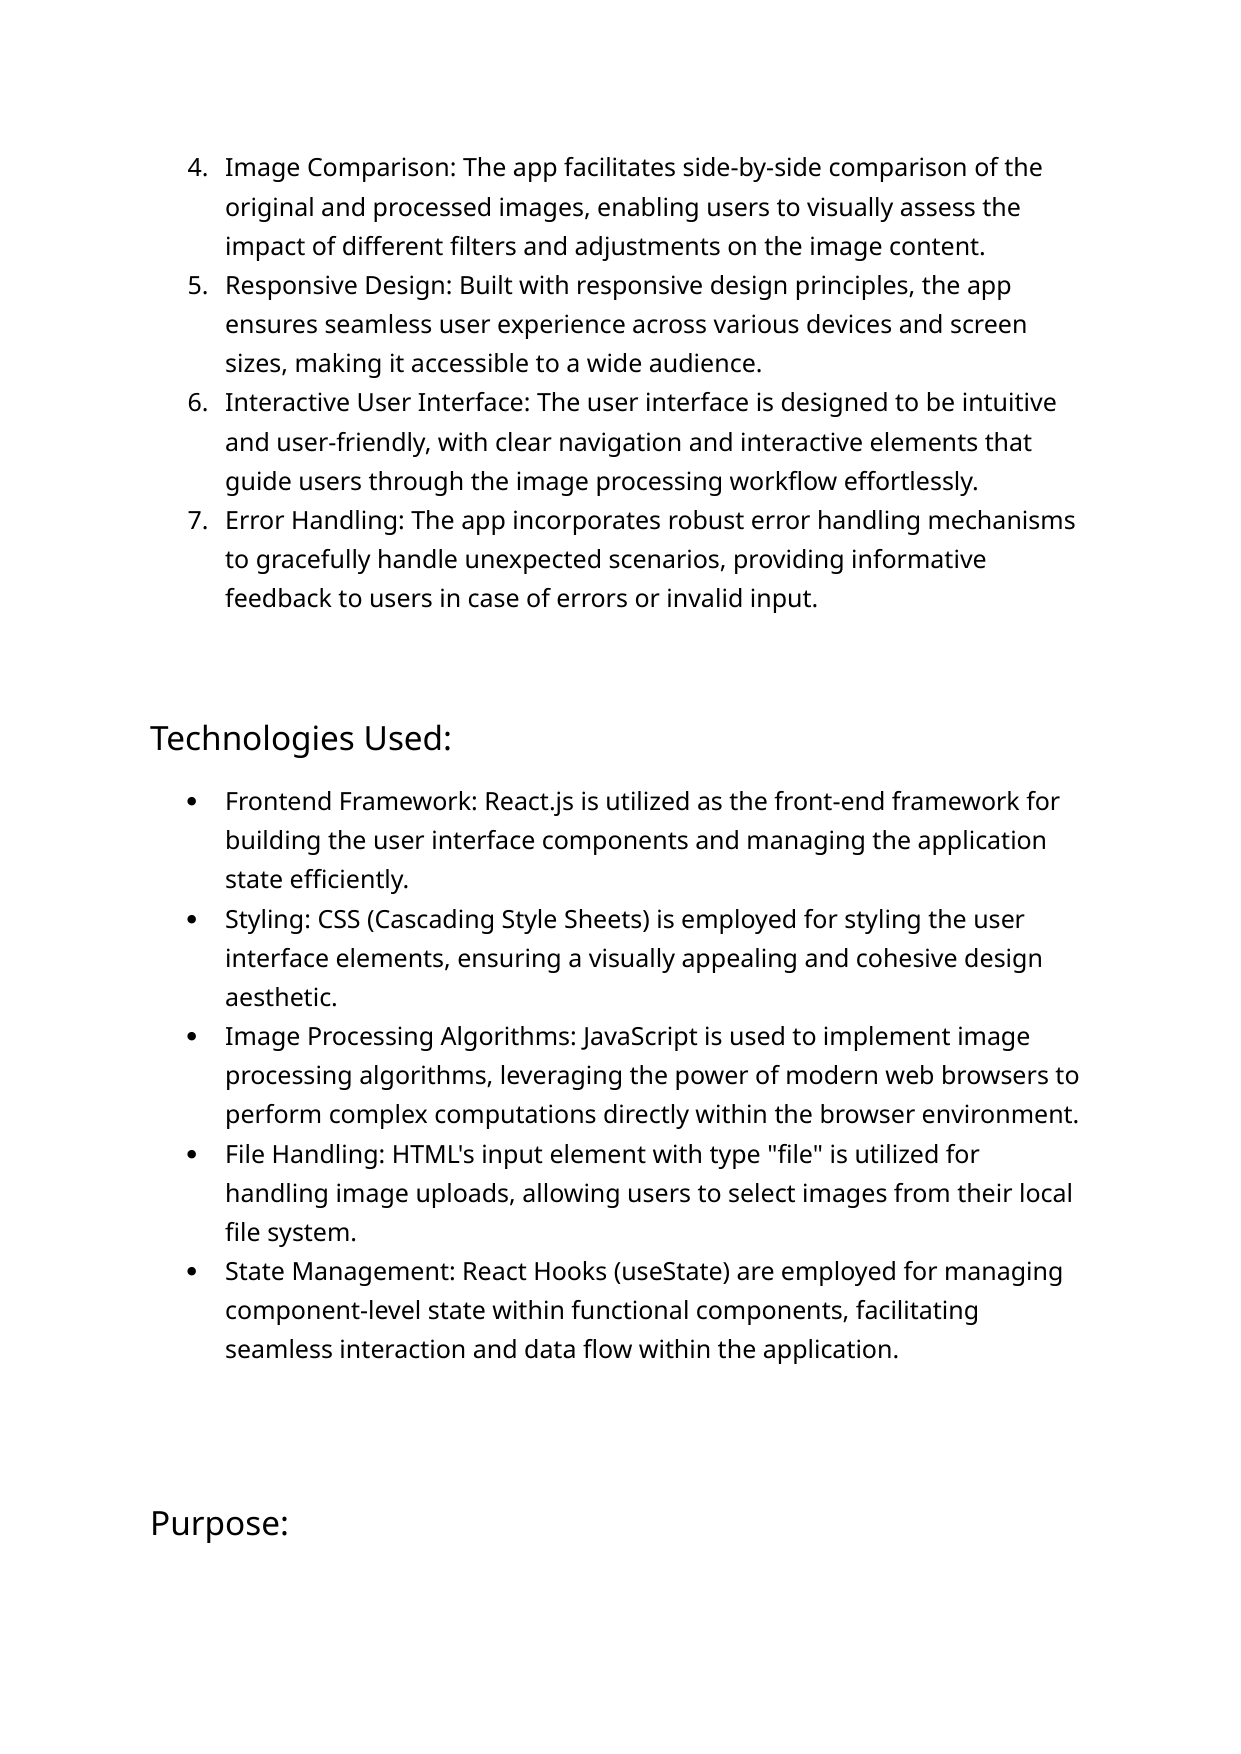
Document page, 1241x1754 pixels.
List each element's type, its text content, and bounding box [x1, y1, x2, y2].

list Frontend Framework: React.js is utilized as the front-end framework for building the user interface components and managing the application state efficiently. [187, 784, 1090, 896]
list Responsive Design: Built with responsive design principles, the app ensures seamless user experience across various devices and screen sizes, making it accessible to a wide audience. [187, 267, 1090, 380]
list Image Comparison: The app facilitates side-by-side comparison of the original and processed images, enabling users to visually assess the impact of different filters and adjustments on the image content. [187, 150, 1090, 262]
list Styling: CSS (Cascading Style Sheets) is employed for styling the user interface elements, ensuring a visually appealing and cohesive design aesthetic. [187, 901, 1090, 1014]
text Technologies Used: [150, 715, 1090, 760]
list State Management: React Hooks (useState) are employed for managing component-level state within functional components, facilitating seamless interaction and data flow within the application. [187, 1254, 1090, 1366]
list Interactive User Interface: The user interface is designed to be intuitive and user-friendly, with clear navigation and interactive elements that guide users through the image processing workflow effortlessly. [187, 385, 1090, 497]
list Image Processing Algorithms: JavaScript is used to implement image processing algorithms, leveraging the power of modern web browsers to perform complex computations directly within the browser environment. [187, 1019, 1090, 1131]
list File Handling: HTML's input element with type "file" is utilized for handling image uploads, allowing users to select images from their local file system. [187, 1136, 1090, 1249]
text Purpose: [150, 1500, 1090, 1545]
list Error Handling: The app incorporates robust error handling mechanisms to gracefully handle unexpected scenarios, providing informative feedback to users in case of errors or invalid input. [187, 502, 1090, 615]
